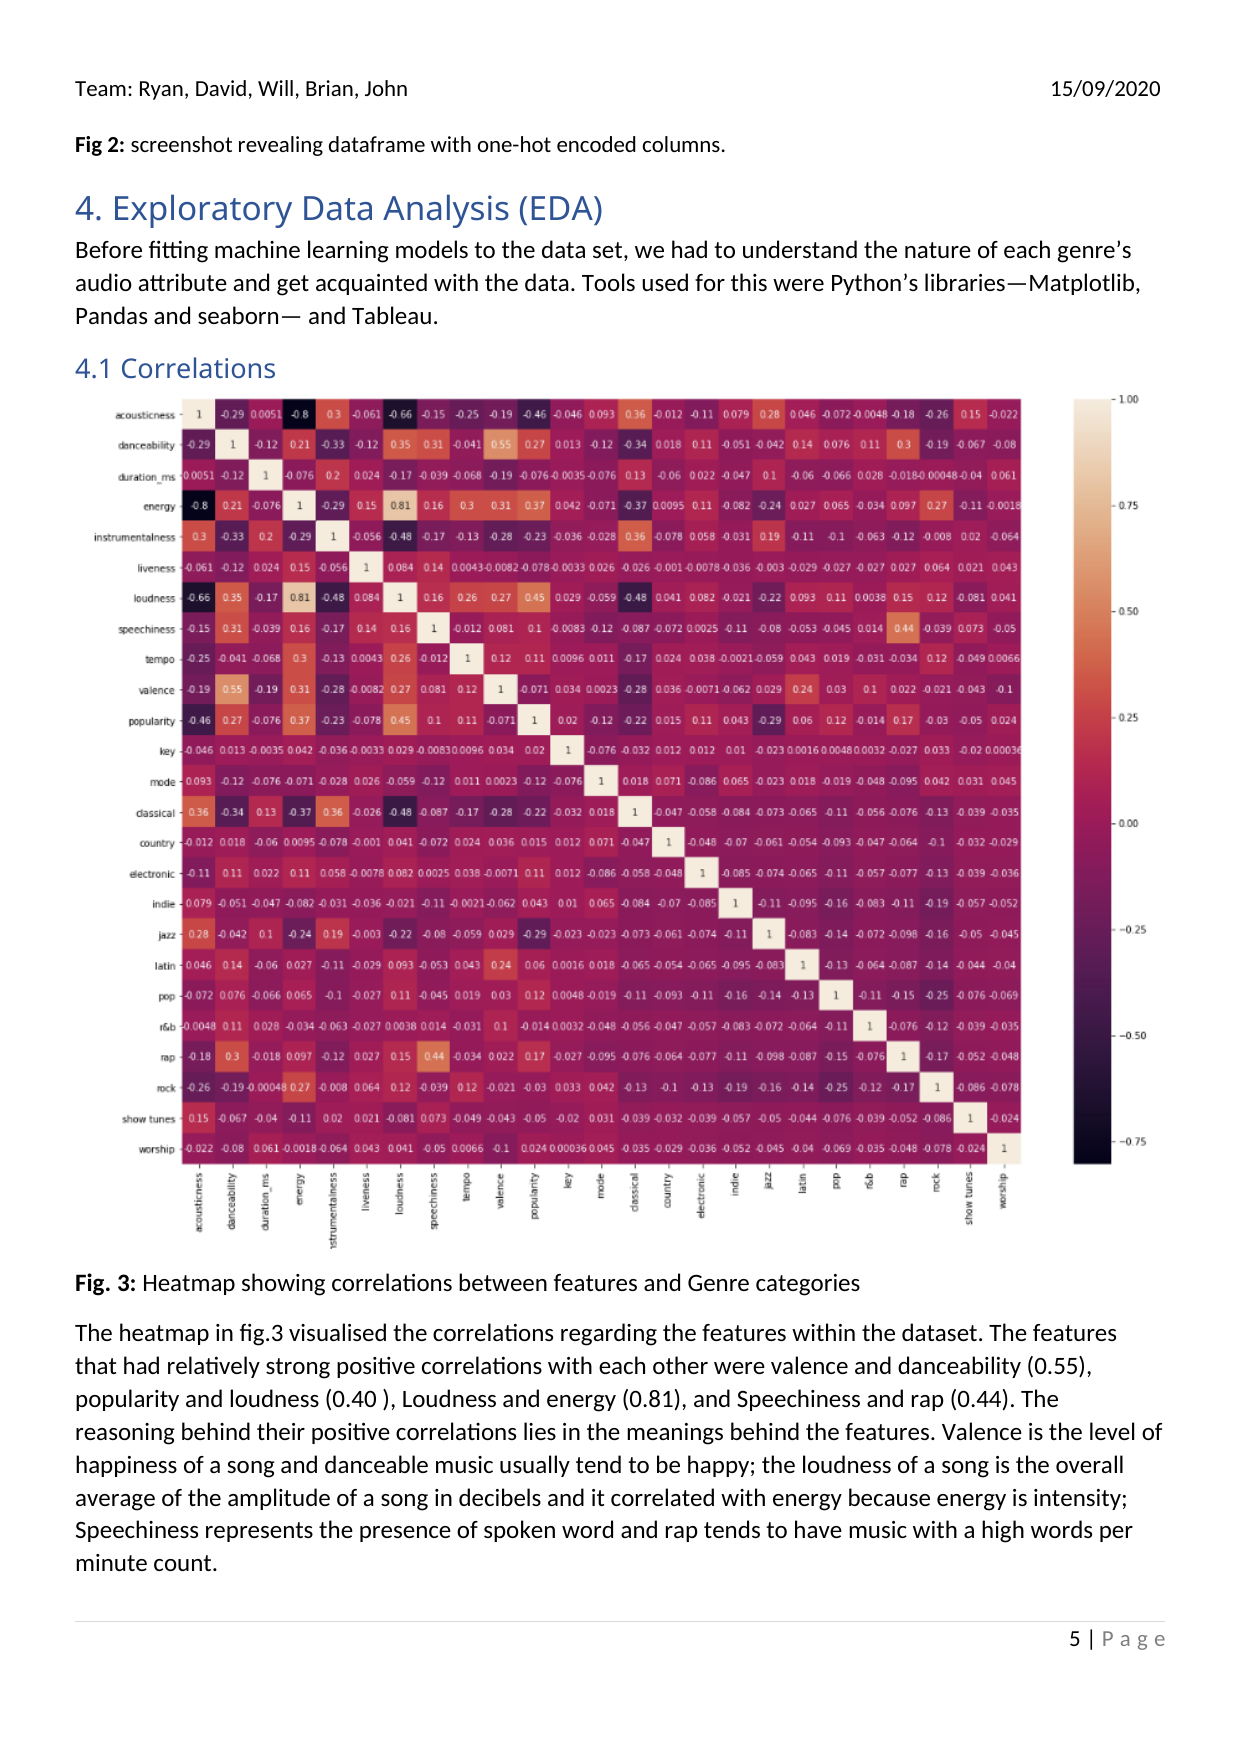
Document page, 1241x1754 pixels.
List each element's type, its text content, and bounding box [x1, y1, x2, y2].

text Fig 2: screenshot revealing dataframe with one-hot encoded columns. [75, 130, 1165, 158]
picture [75, 389, 1166, 1249]
subtitle 4. Exploratory Data Analysis (EDA) [75, 185, 1165, 230]
text The heatmap in fig.3 visualised the correlations regarding the features within the dataset. The features that had relatively strong positive correlations with each other were valence and danceability (0.55), popularity and loudness (0.40 ), Loudness and energy (0.81), and Speechiness and rap (0.44). The reasoning behind their positive correlations lies in the meanings behind the features. Valence is the level of happiness of a song and danceable music usually tend to be happy; the loudness of a song is the overall average of the amplitude of a song in decibels and it correlated with energy because energy is intensity; Speechiness represents the presence of spoken word and rap tends to have music with a high words per minute count. [75, 1317, 1165, 1578]
text Before fitting machine learning models to the data set, we had to understand the nature of each genre’s audio attribute and get acquainted with the data. Tools used for this were Python’s libraries—Matplotlib, Pandas and seaborn— and Tableau. [75, 234, 1165, 330]
text Fig. 3: Heatmap showing correlations between features and Genre categories [75, 1267, 1165, 1298]
subtitle 4.1 Correlations [75, 349, 1165, 386]
